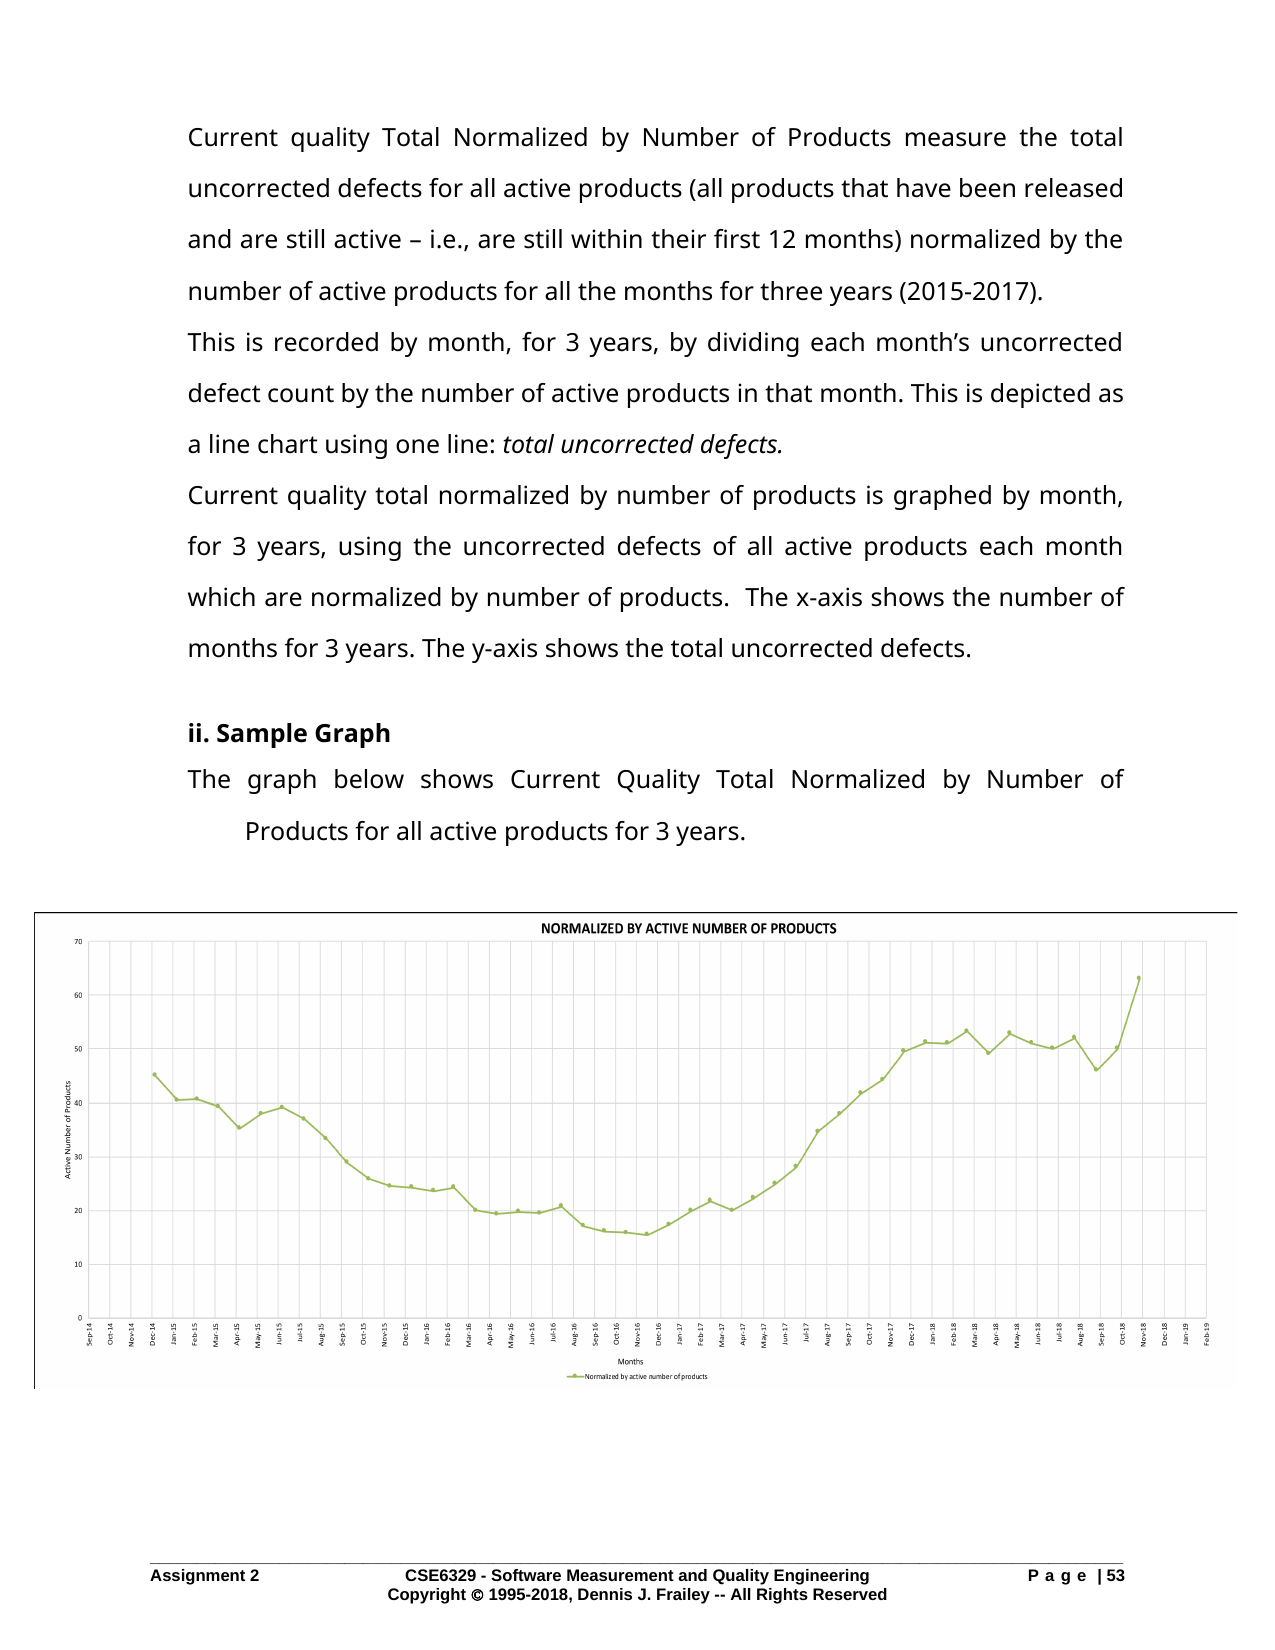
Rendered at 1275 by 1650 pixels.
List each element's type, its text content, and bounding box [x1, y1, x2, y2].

list The graph below shows Current Quality Total Normalized by Number of Products for all active products for 3 years. [187, 762, 1125, 847]
text ii. Sample Graph [187, 716, 1125, 749]
text Current quality total normalized by number of products is graphed by month, for 3 years, using the uncorrected defects of all active products each month which are normalized by number of products. The x-axis shows the number of months for 3 years. The y-axis shows the total uncorrected defects. [187, 477, 1125, 664]
text This is recorded by month, for 3 years, by dividing each month’s uncorrected defect count by the number of active products in that month. This is depicted as a line chart using one line: total uncorrected defects. [187, 324, 1125, 460]
text Current quality Total Normalized by Number of Products measure the total uncorrected defects for all active products (all products that have been released and are still active – i.e., are still within their first 12 months) normalized by the number of active products for all the months for three years (2015-2017). [187, 120, 1125, 307]
